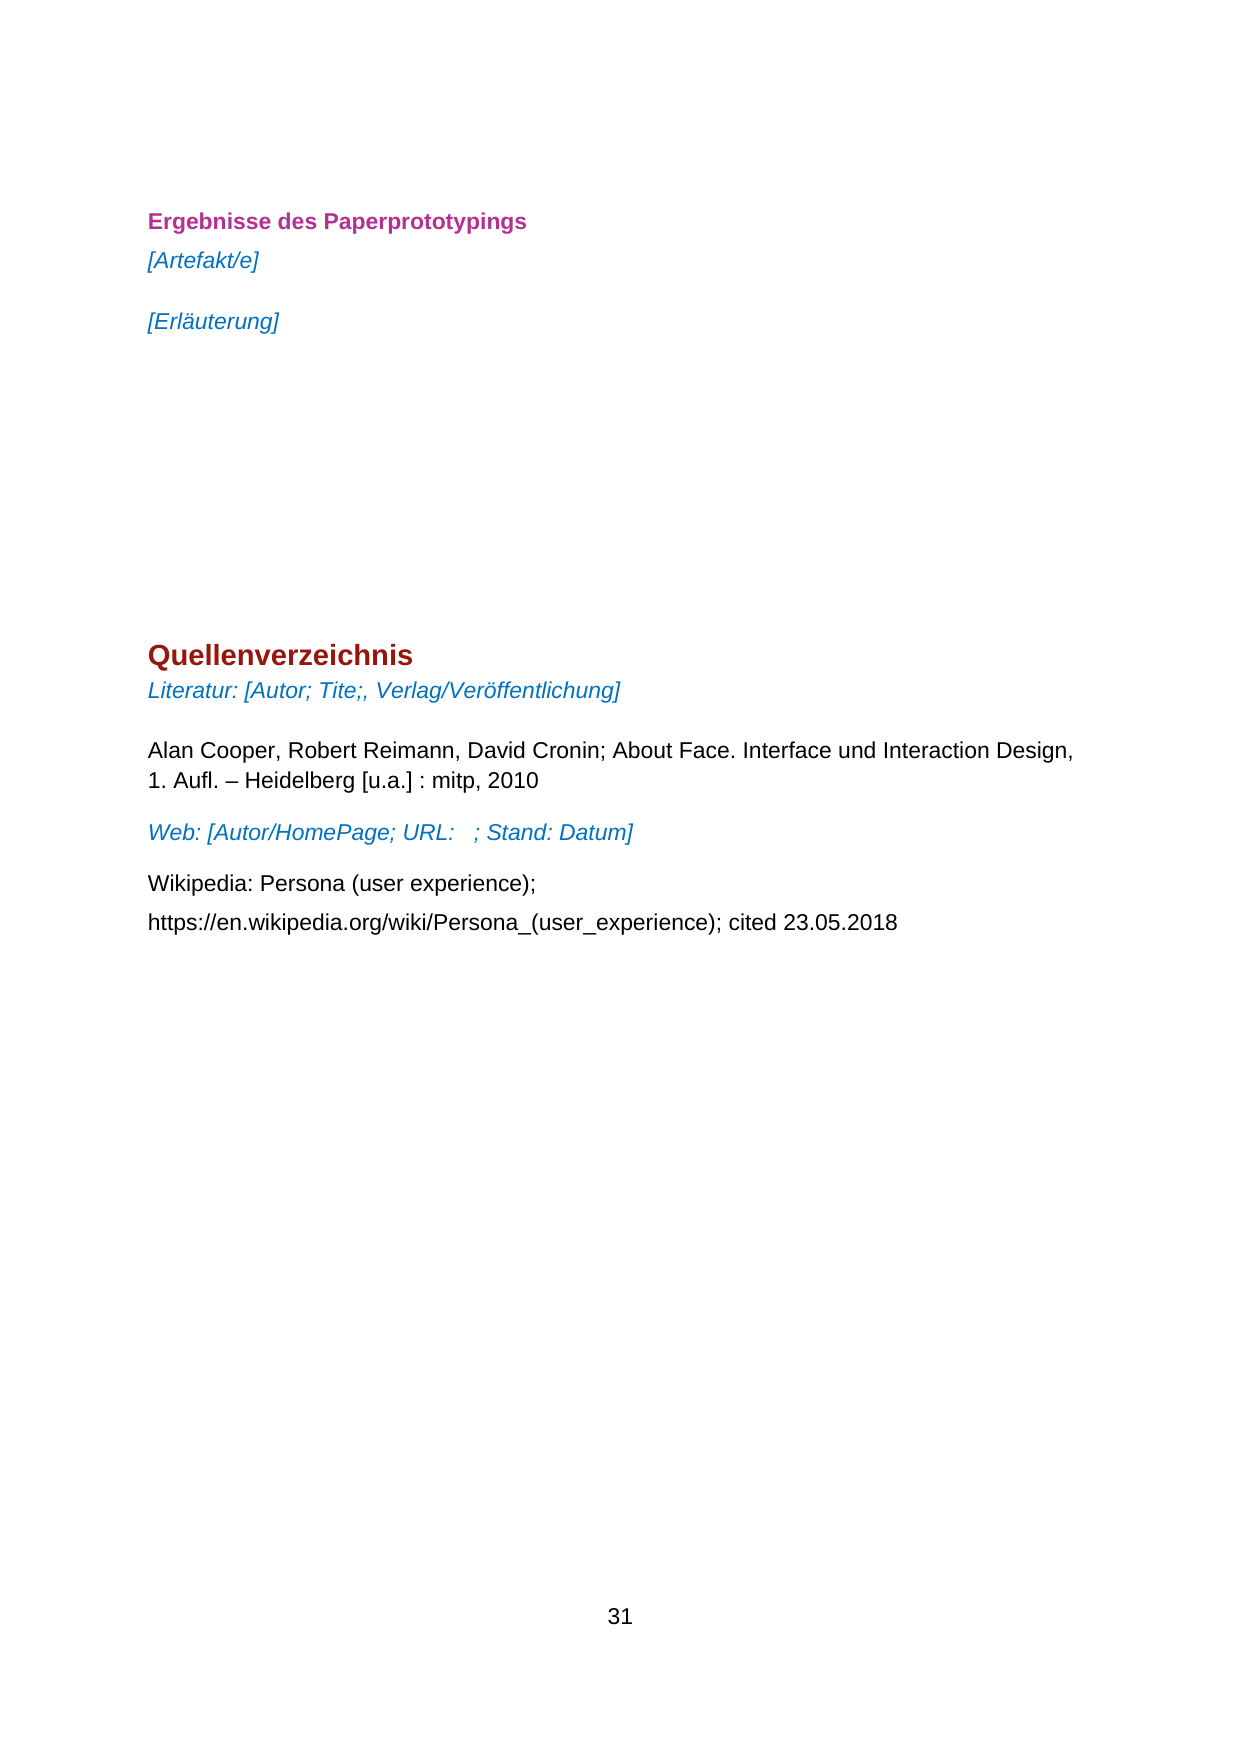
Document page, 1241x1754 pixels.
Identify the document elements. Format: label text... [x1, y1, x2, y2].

text Web: [Autor/HomePage; URL: ; Stand: Datum] [148, 818, 1093, 845]
text [Artefakt/e] [148, 247, 1093, 274]
text Literatur: [Autor; Tite;, Verlag/Veröffentlichung] [148, 677, 1093, 703]
subtitle Ergebnisse des Paperprototypings [148, 208, 1093, 234]
text [Erläuterung] [148, 308, 1093, 334]
text Alan Cooper, Robert Reimann, David Cronin; About Face. Interface und Interaction Design, 1. Aufl. – Heidelberg [u.a.] : mitp, 2010 [148, 737, 1093, 794]
subtitle Quellenverzeichnis [148, 638, 1093, 672]
text Wikipedia: Persona (user experience); https://en.wikipedia.org/wiki/Persona_(user_experience); cited 23.05.2018 [148, 869, 1093, 935]
